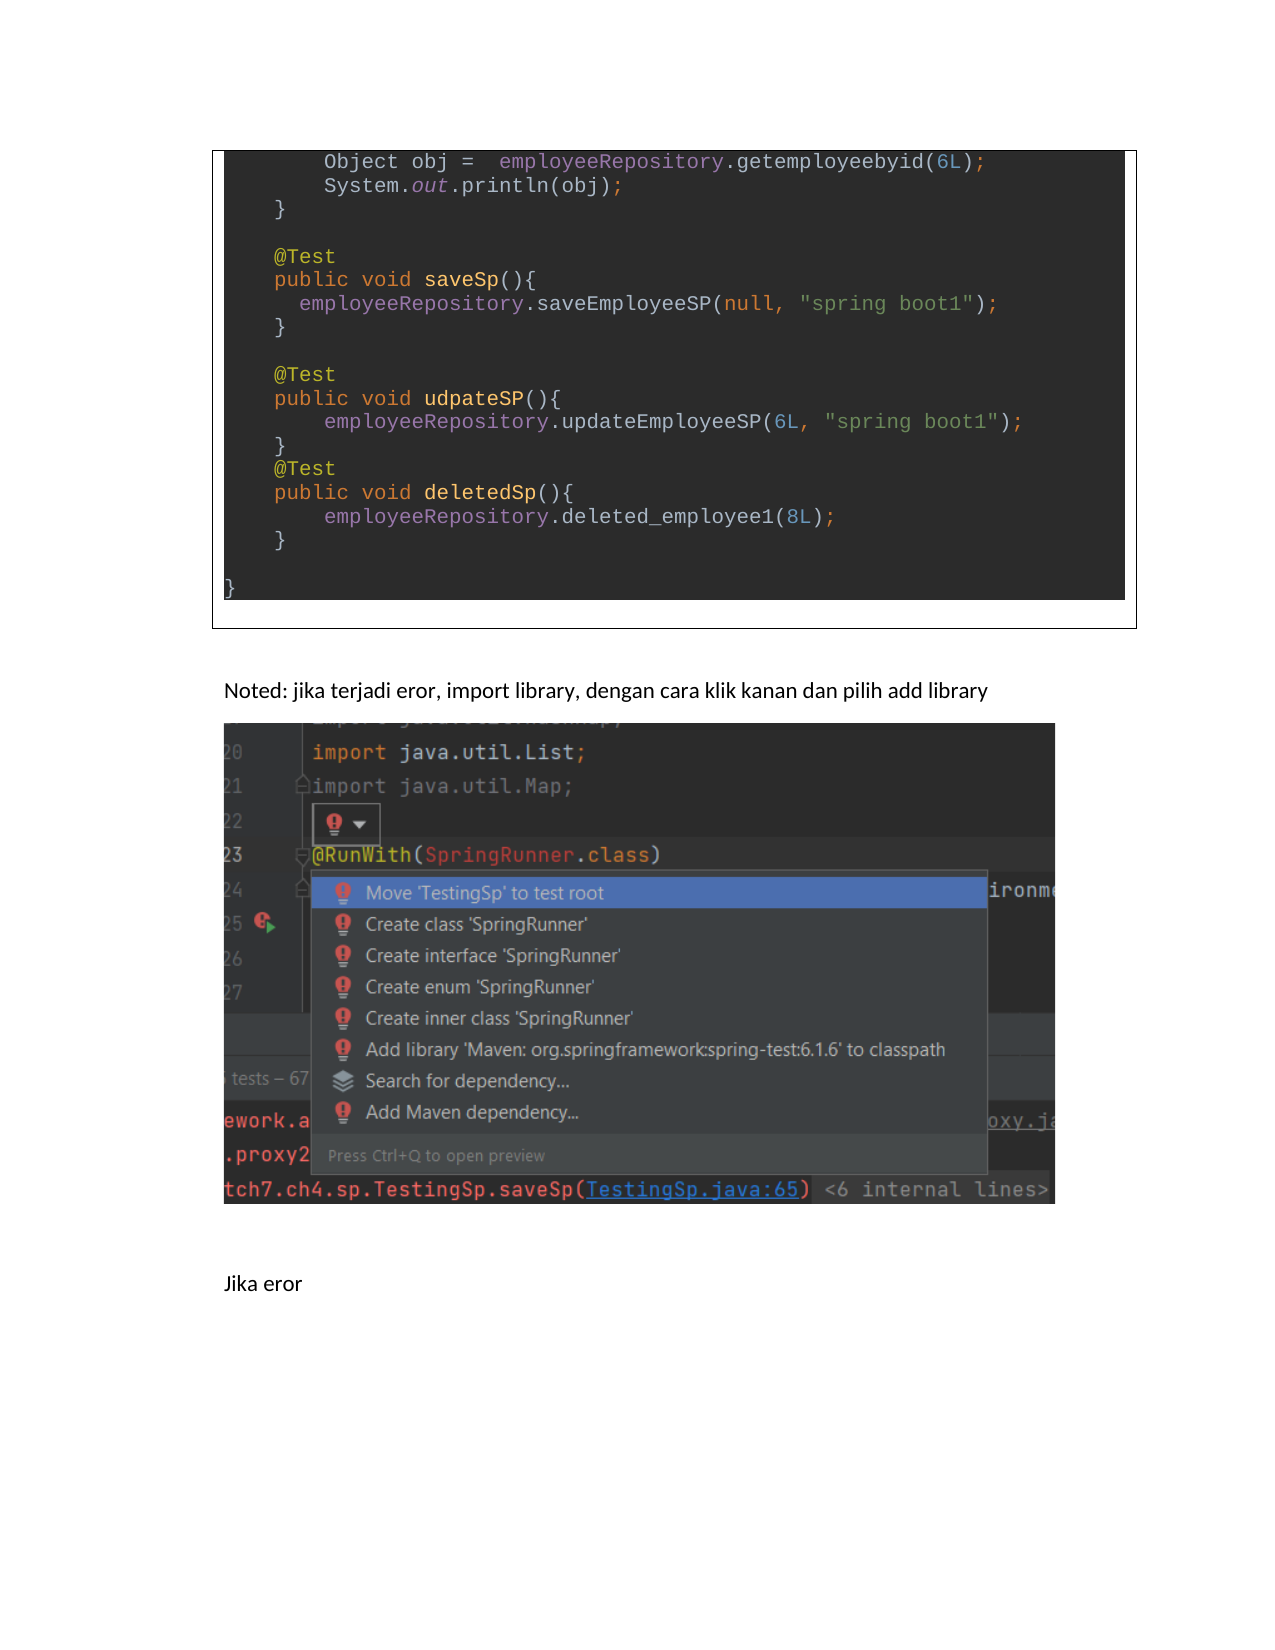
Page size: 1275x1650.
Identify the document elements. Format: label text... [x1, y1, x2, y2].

text Jika eror [224, 1269, 1125, 1297]
text Noted: jika terjadi eror, import library, dengan cara klik kanan dan pilih add library [224, 676, 1125, 704]
picture [223, 723, 1056, 1204]
